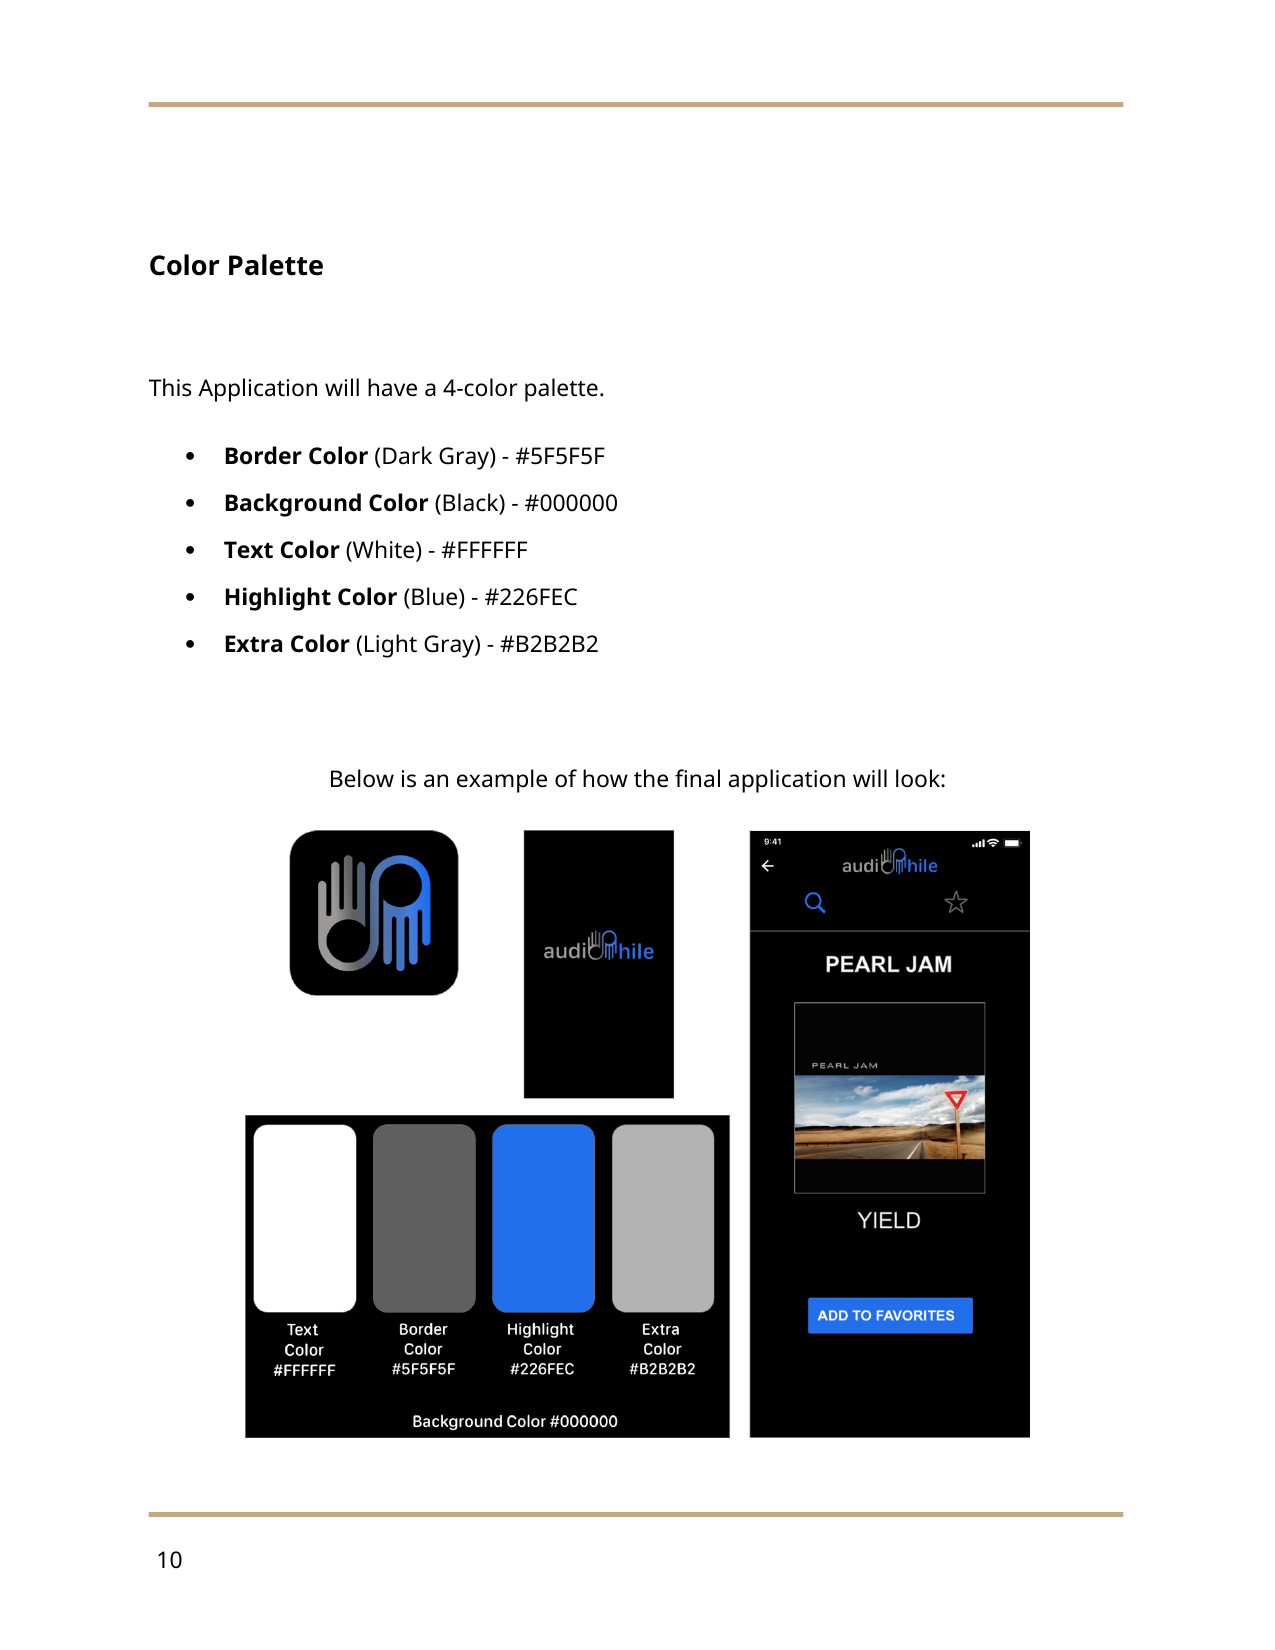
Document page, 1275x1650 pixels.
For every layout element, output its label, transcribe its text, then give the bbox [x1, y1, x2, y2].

list Border Color (Dark Gray) - #5F5F5F [186, 440, 1125, 471]
list Extra Color (Light Gray) - #B2B2B2 [186, 627, 1125, 659]
picture [245, 830, 1030, 1438]
list Text Color (White) - #FFFFFF [186, 534, 1125, 565]
list Background Color (Black) - #000000 [186, 487, 1125, 518]
subtitle Color Palette [148, 247, 939, 284]
picture [148, 1512, 1124, 1517]
list Highlight Color (Blue) - #226FEC [186, 581, 1125, 612]
text This Application will have a 4-color palette. [148, 372, 1125, 403]
text Below is an example of how the final application will look: [150, 763, 1125, 794]
picture [148, 102, 1124, 107]
